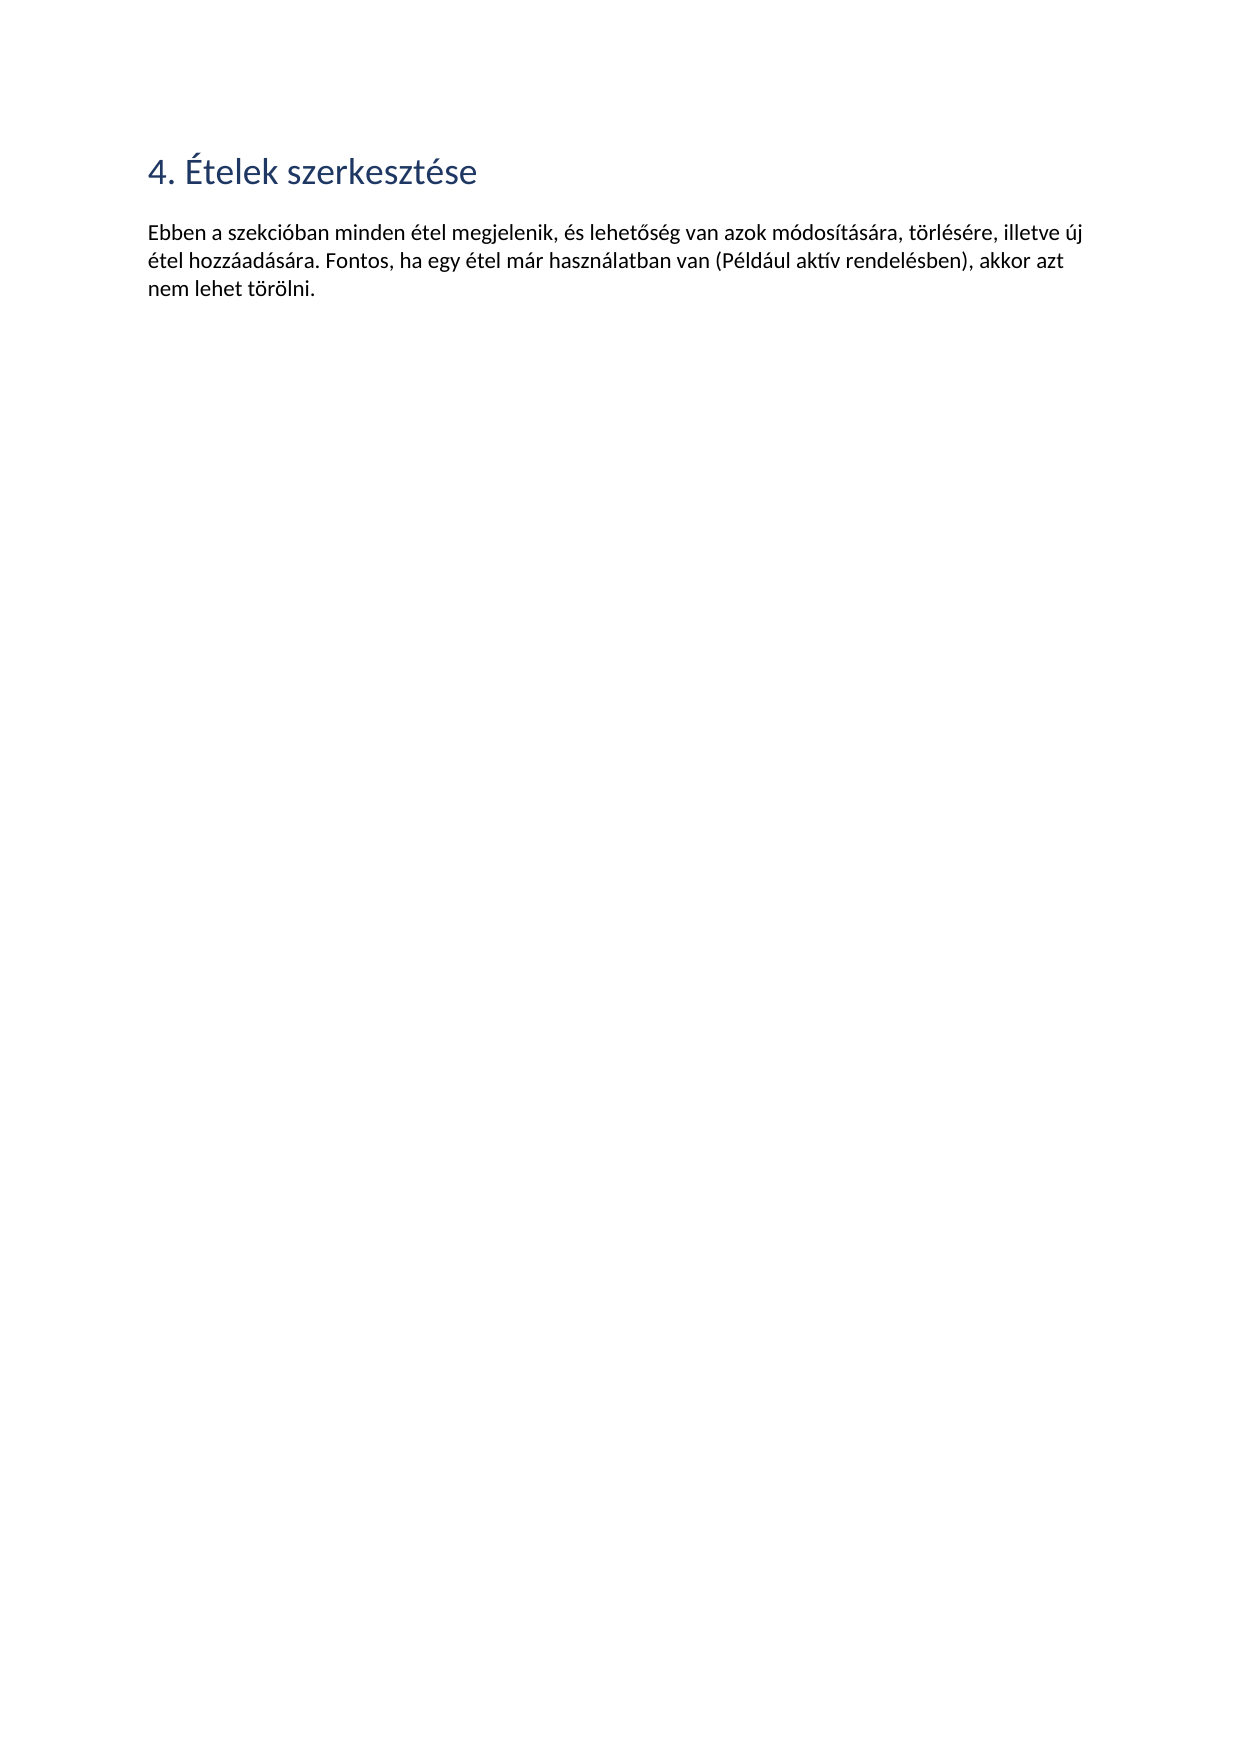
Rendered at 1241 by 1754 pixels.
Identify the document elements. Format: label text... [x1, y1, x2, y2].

text Ebben a szekcióban minden étel megjelenik, és lehetőség van azok módosítására, törlésére, illetve új étel hozzáadására. Fontos, ha egy étel már használatban van (Például aktív rendelésben), akkor azt nem lehet törölni. [148, 218, 1093, 302]
subtitle 4. Ételek szerkesztése [148, 148, 1093, 193]
